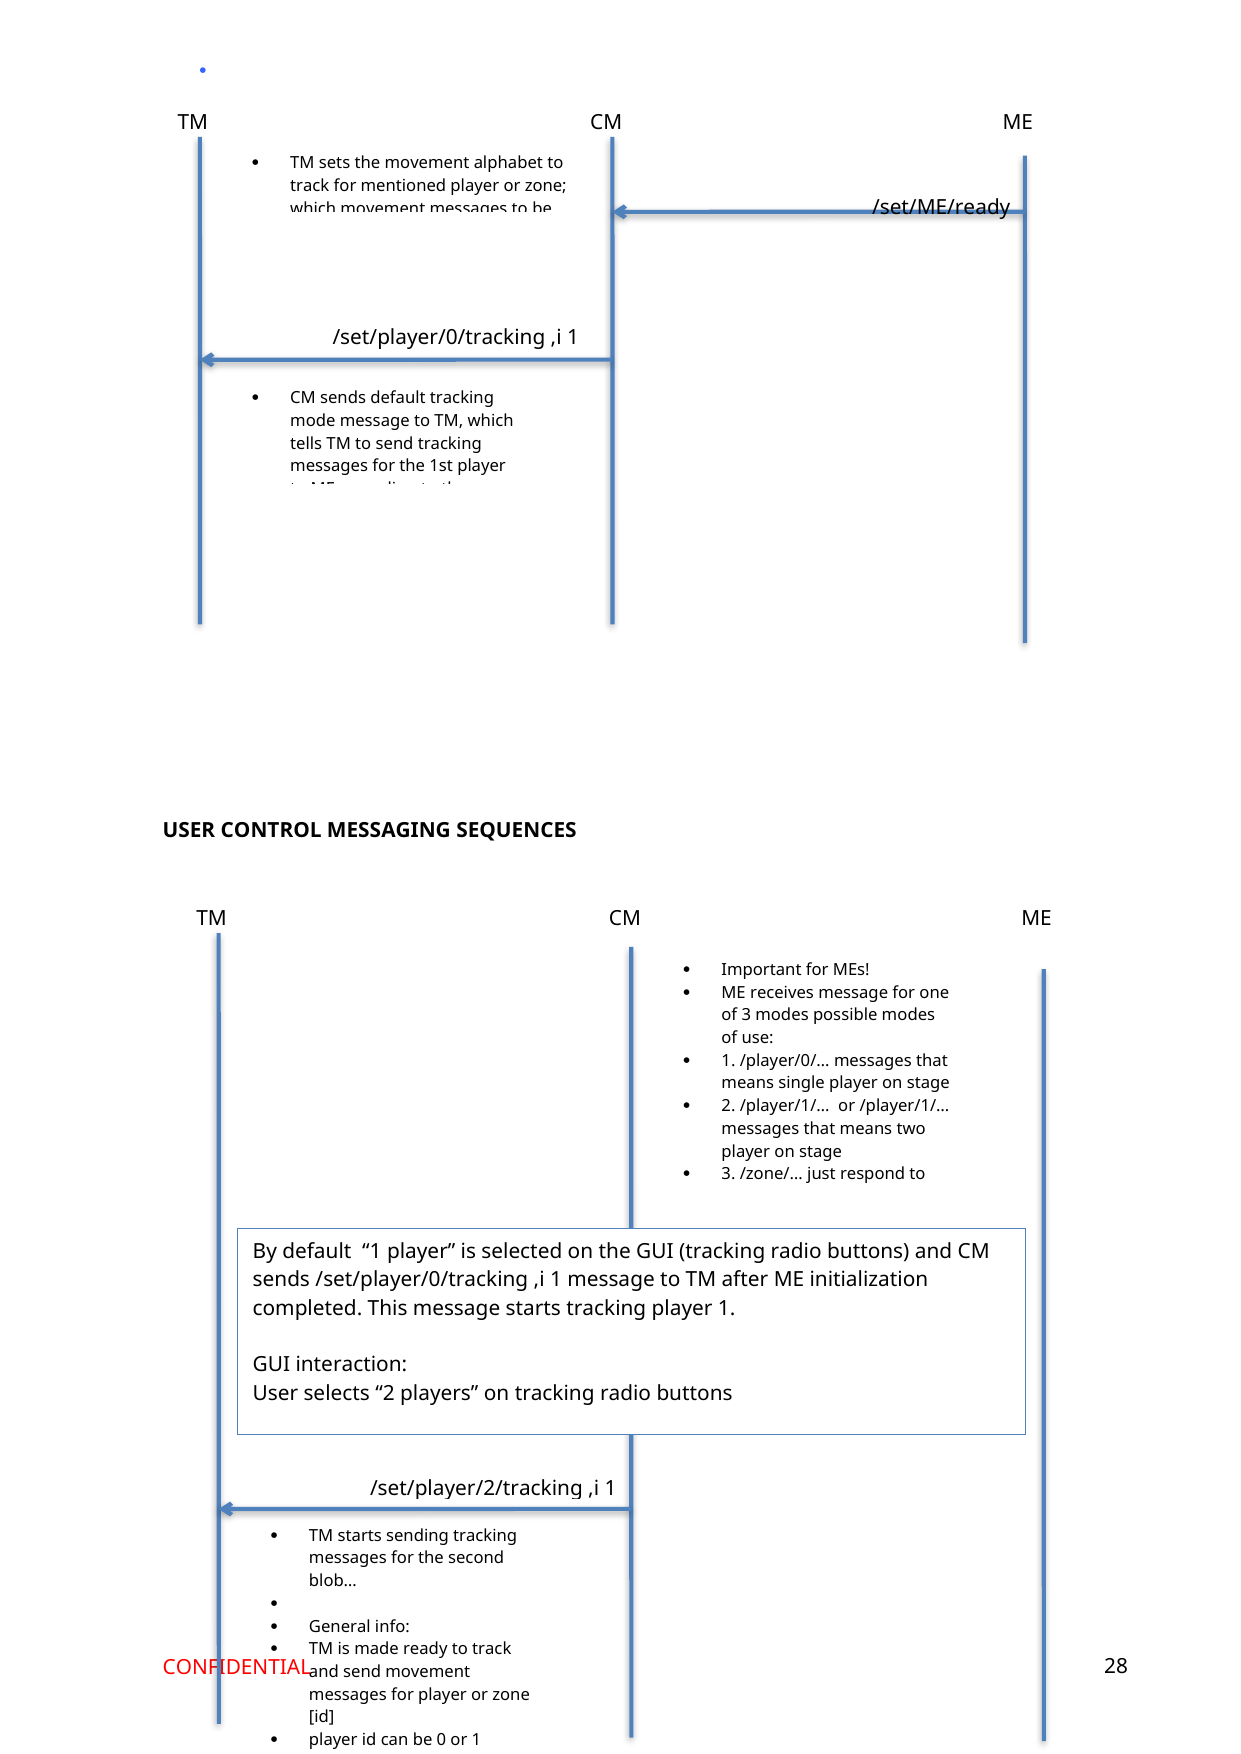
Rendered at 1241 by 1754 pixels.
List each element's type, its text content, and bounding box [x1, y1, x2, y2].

text USER CONTROL MESSAGING SEQUENCES [162, 816, 1122, 844]
